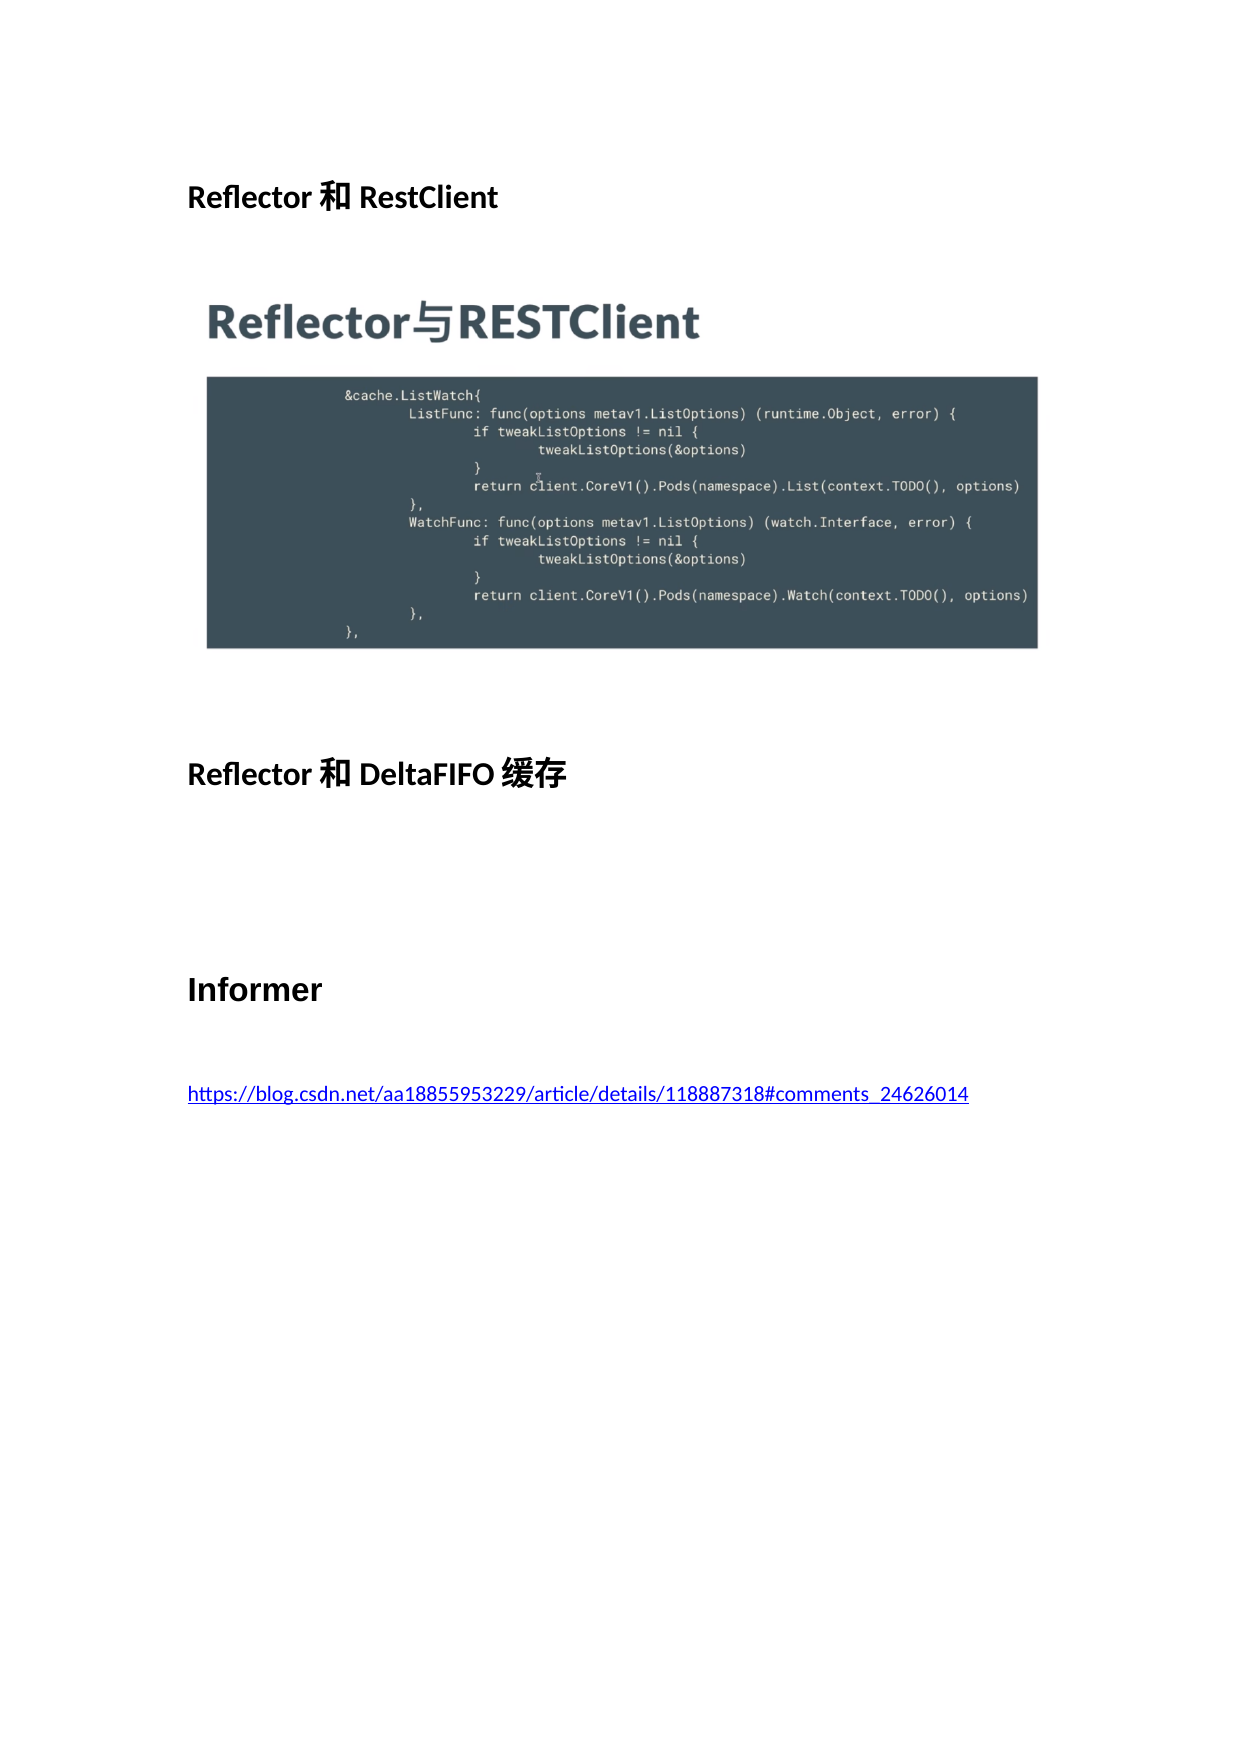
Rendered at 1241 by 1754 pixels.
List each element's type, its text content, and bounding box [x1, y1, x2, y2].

text https://blog.csdn.net/aa18855953229/article/details/118887318#comments_24626014 [187, 1077, 1053, 1109]
subtitle Reflector和DeltaFIFO缓存 [187, 738, 1053, 803]
subtitle Informer [187, 957, 1053, 1022]
picture [187, 288, 1051, 661]
subtitle Reflector和RestClient [187, 162, 1053, 227]
